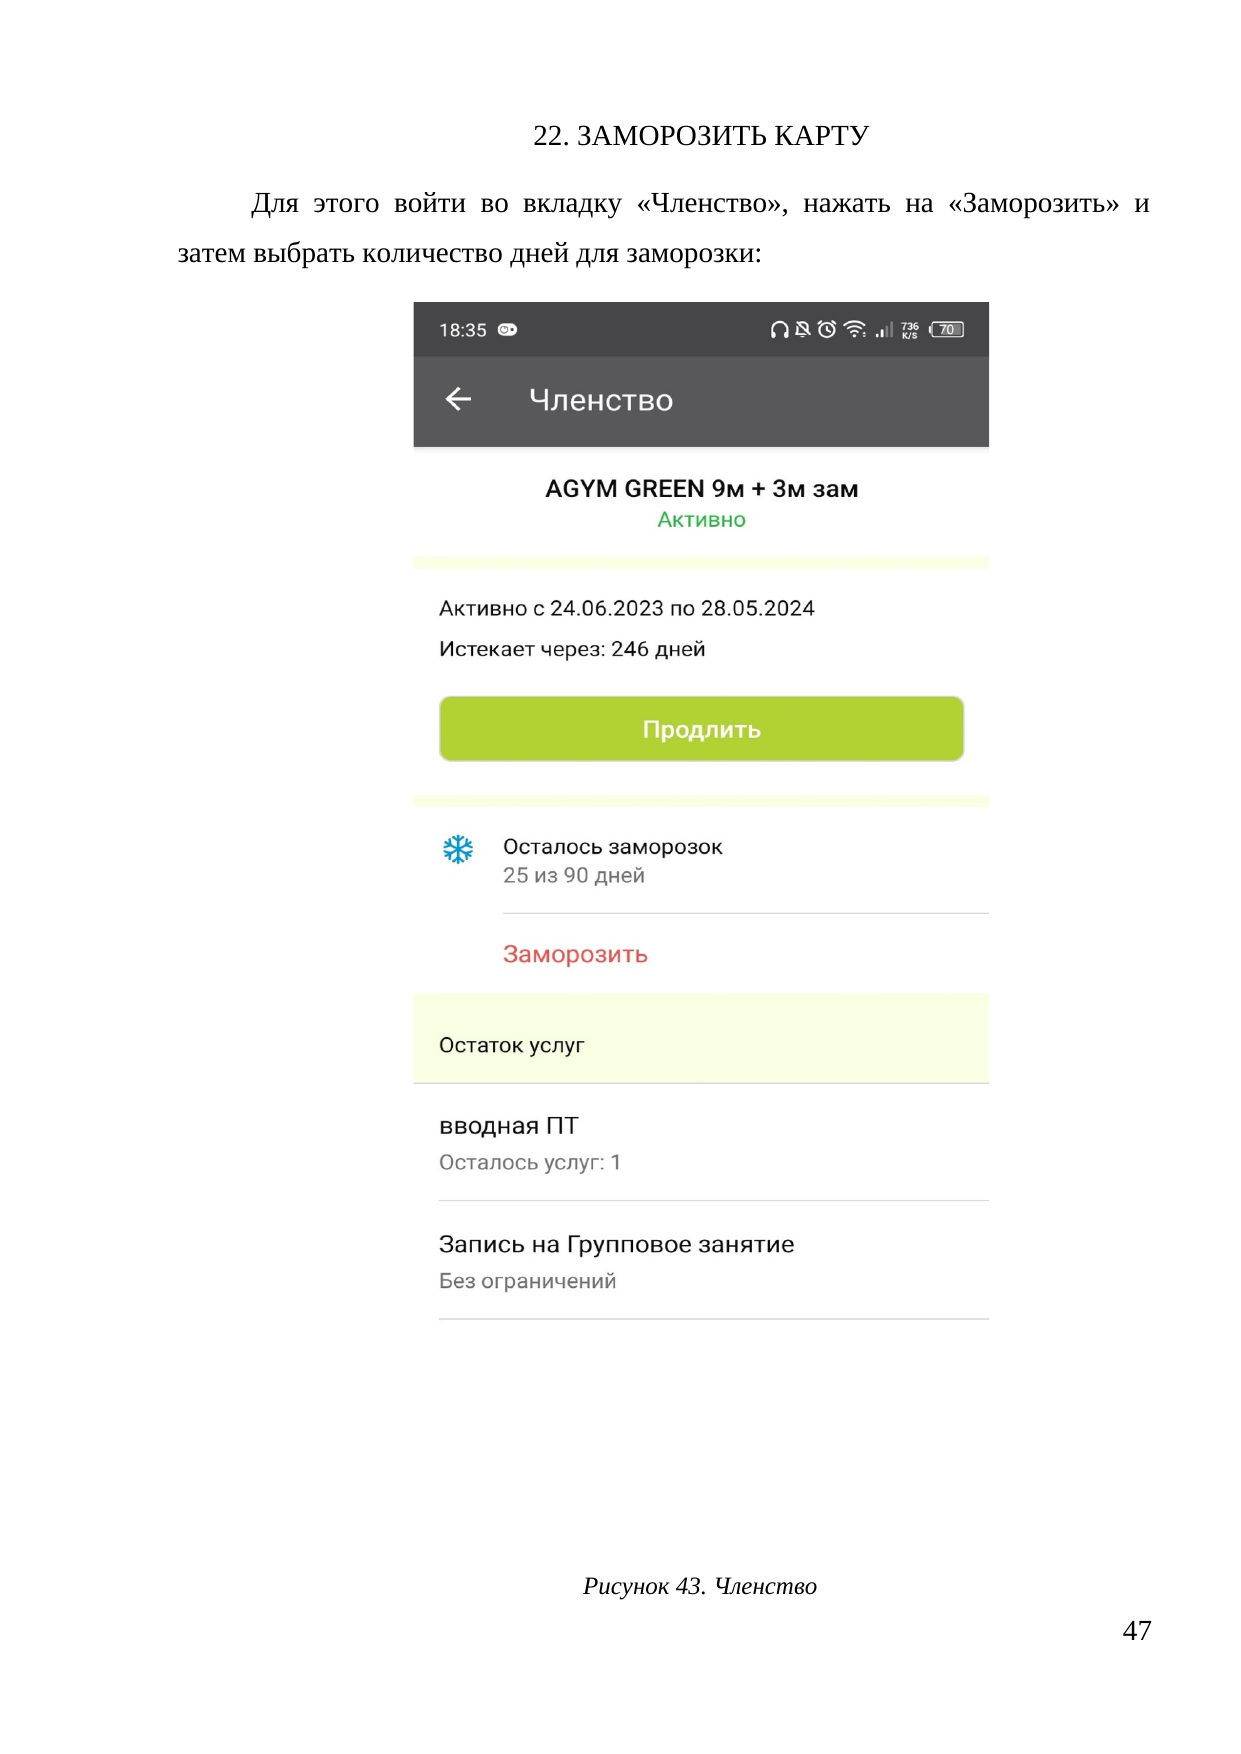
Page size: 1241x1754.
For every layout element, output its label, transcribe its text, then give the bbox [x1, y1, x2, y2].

text Для этого войти во вкладку «Членство», нажать на «Заморозить» и затем выбрать количество дней для заморозки: [177, 185, 1152, 269]
text 22. ЗАМОРОЗИТЬ КАРТУ [177, 118, 1152, 152]
text Рисунок 43. Членство [251, 1571, 1152, 1599]
picture [413, 302, 990, 1538]
